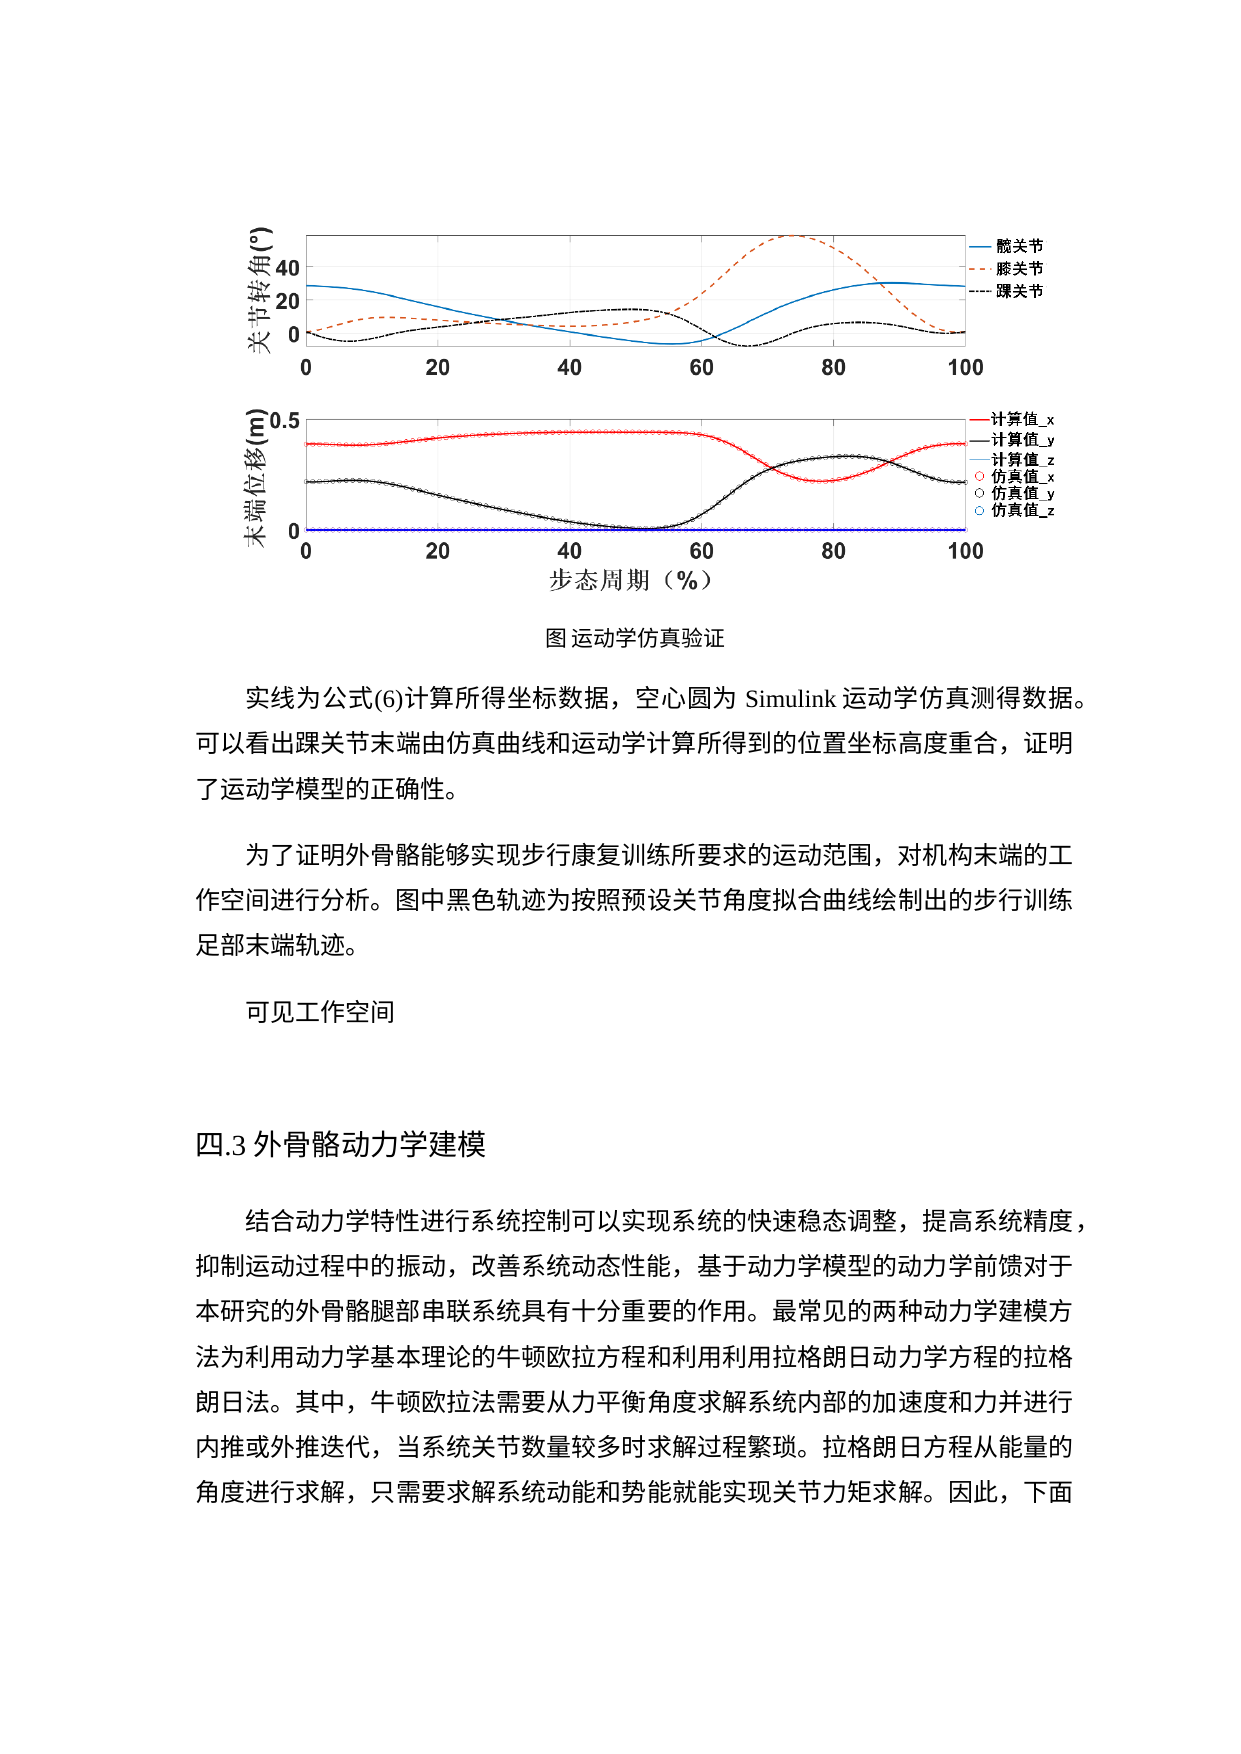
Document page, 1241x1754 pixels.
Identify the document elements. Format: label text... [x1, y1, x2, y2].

subtitle 外骨骼动力学建模 [195, 1121, 1075, 1163]
text 图 运动学仿真验证 [195, 621, 1075, 653]
picture [195, 206, 1075, 594]
text 实线为公式(6)计算所得坐标数据，空心圆为Simulink运动学仿真测得数据。可以看出踝关节末端由仿真曲线和运动学计算所得到的位置坐标高度重合，证明了运动学模型的正确性。 [195, 678, 1075, 805]
text 可见工作空间 [195, 992, 1075, 1028]
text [195, 1201, 1075, 1509]
text 为了证明外骨骼能够实现步行康复训练所要求的运动范围，对机构末端的工作空间进行分析。图中黑色轨迹为按照预设关节角度拟合曲线绘制出的步行训练足部末端轨迹。 [195, 835, 1075, 962]
